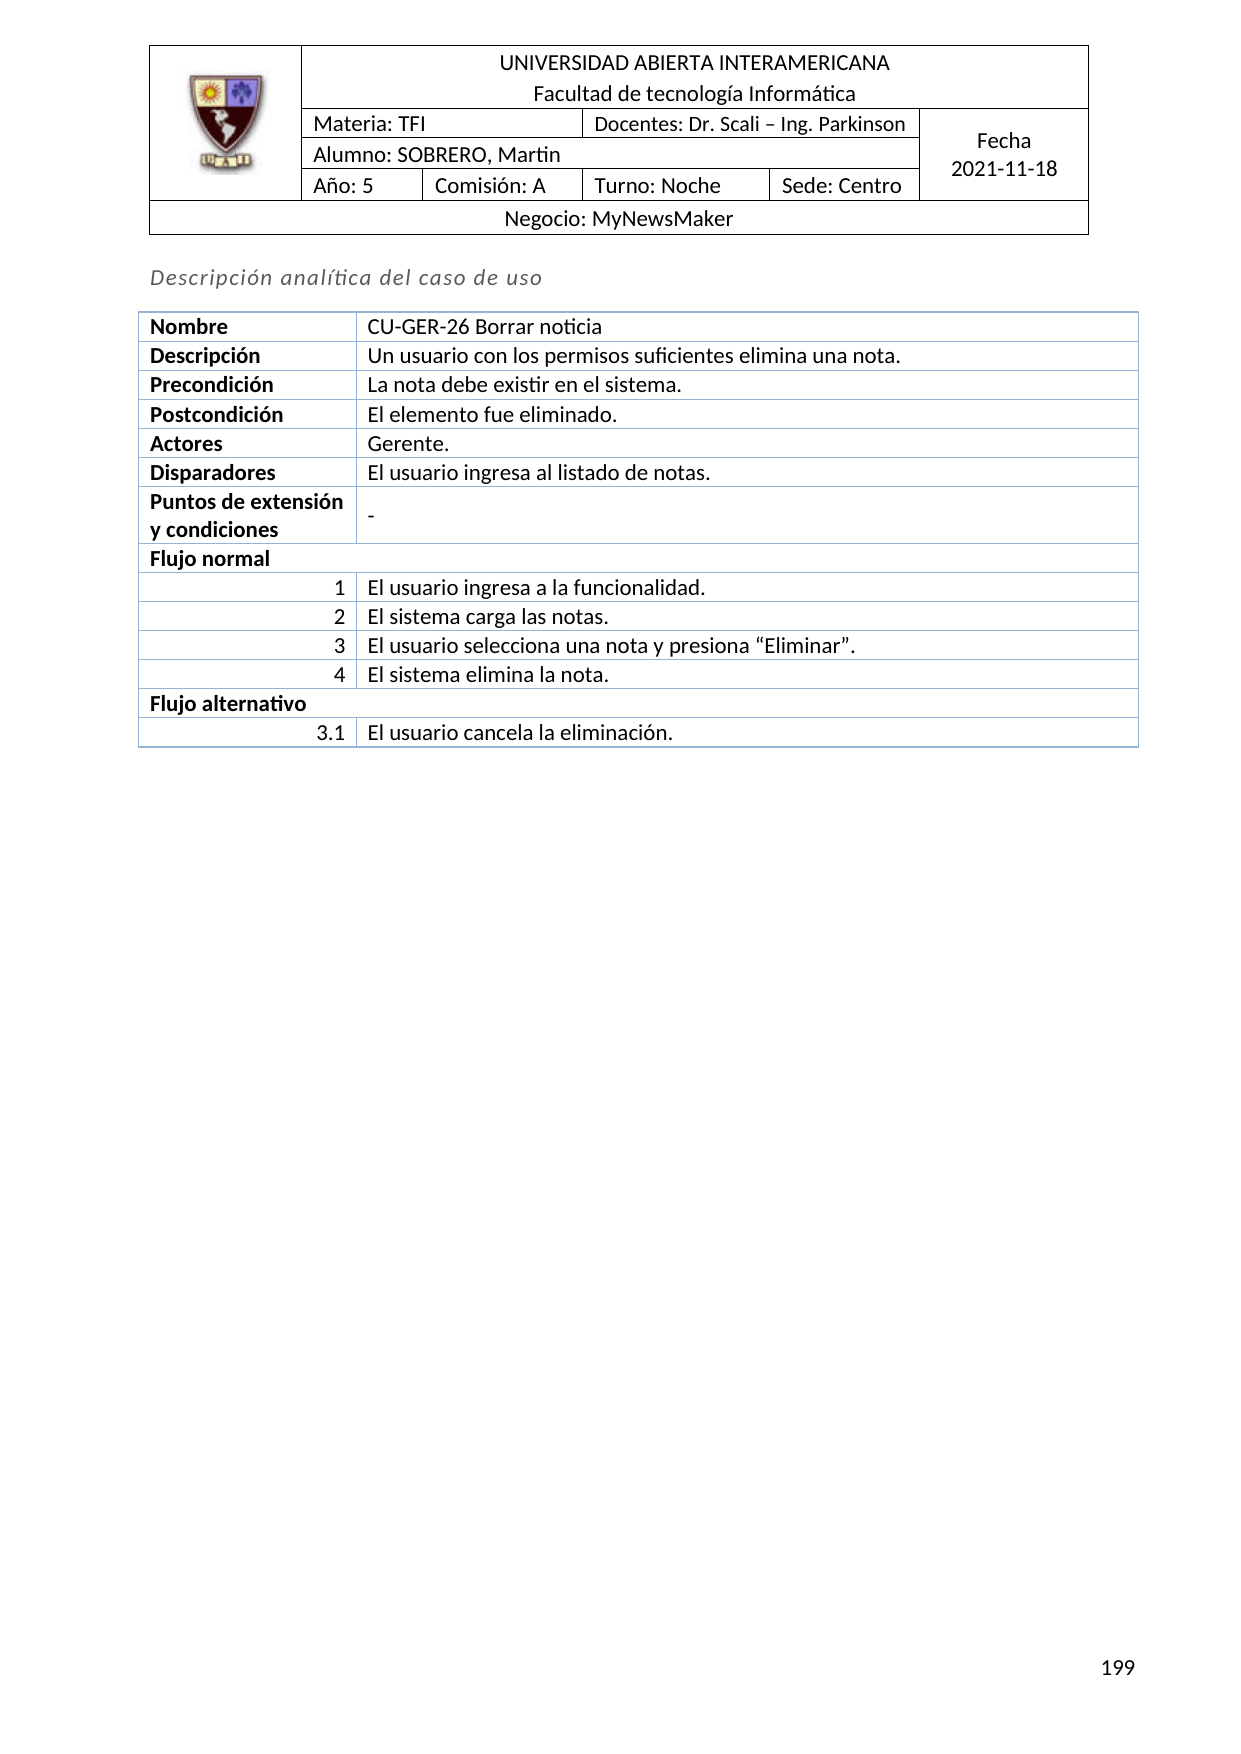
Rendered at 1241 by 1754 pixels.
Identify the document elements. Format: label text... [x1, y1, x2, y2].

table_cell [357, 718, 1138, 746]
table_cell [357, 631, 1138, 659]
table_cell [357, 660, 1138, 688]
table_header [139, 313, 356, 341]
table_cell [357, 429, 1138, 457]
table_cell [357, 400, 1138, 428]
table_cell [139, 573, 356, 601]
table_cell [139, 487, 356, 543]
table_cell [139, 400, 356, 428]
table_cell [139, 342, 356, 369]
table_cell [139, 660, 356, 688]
picture [175, 67, 276, 180]
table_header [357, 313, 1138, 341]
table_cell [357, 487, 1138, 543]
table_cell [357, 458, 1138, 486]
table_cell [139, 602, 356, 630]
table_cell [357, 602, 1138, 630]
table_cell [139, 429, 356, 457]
subtitle Descripción analítica del caso de uso [150, 263, 1135, 291]
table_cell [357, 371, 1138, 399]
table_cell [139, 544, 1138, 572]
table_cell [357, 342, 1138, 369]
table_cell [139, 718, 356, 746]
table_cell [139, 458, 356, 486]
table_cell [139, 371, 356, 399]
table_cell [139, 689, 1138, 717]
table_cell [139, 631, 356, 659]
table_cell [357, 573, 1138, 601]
